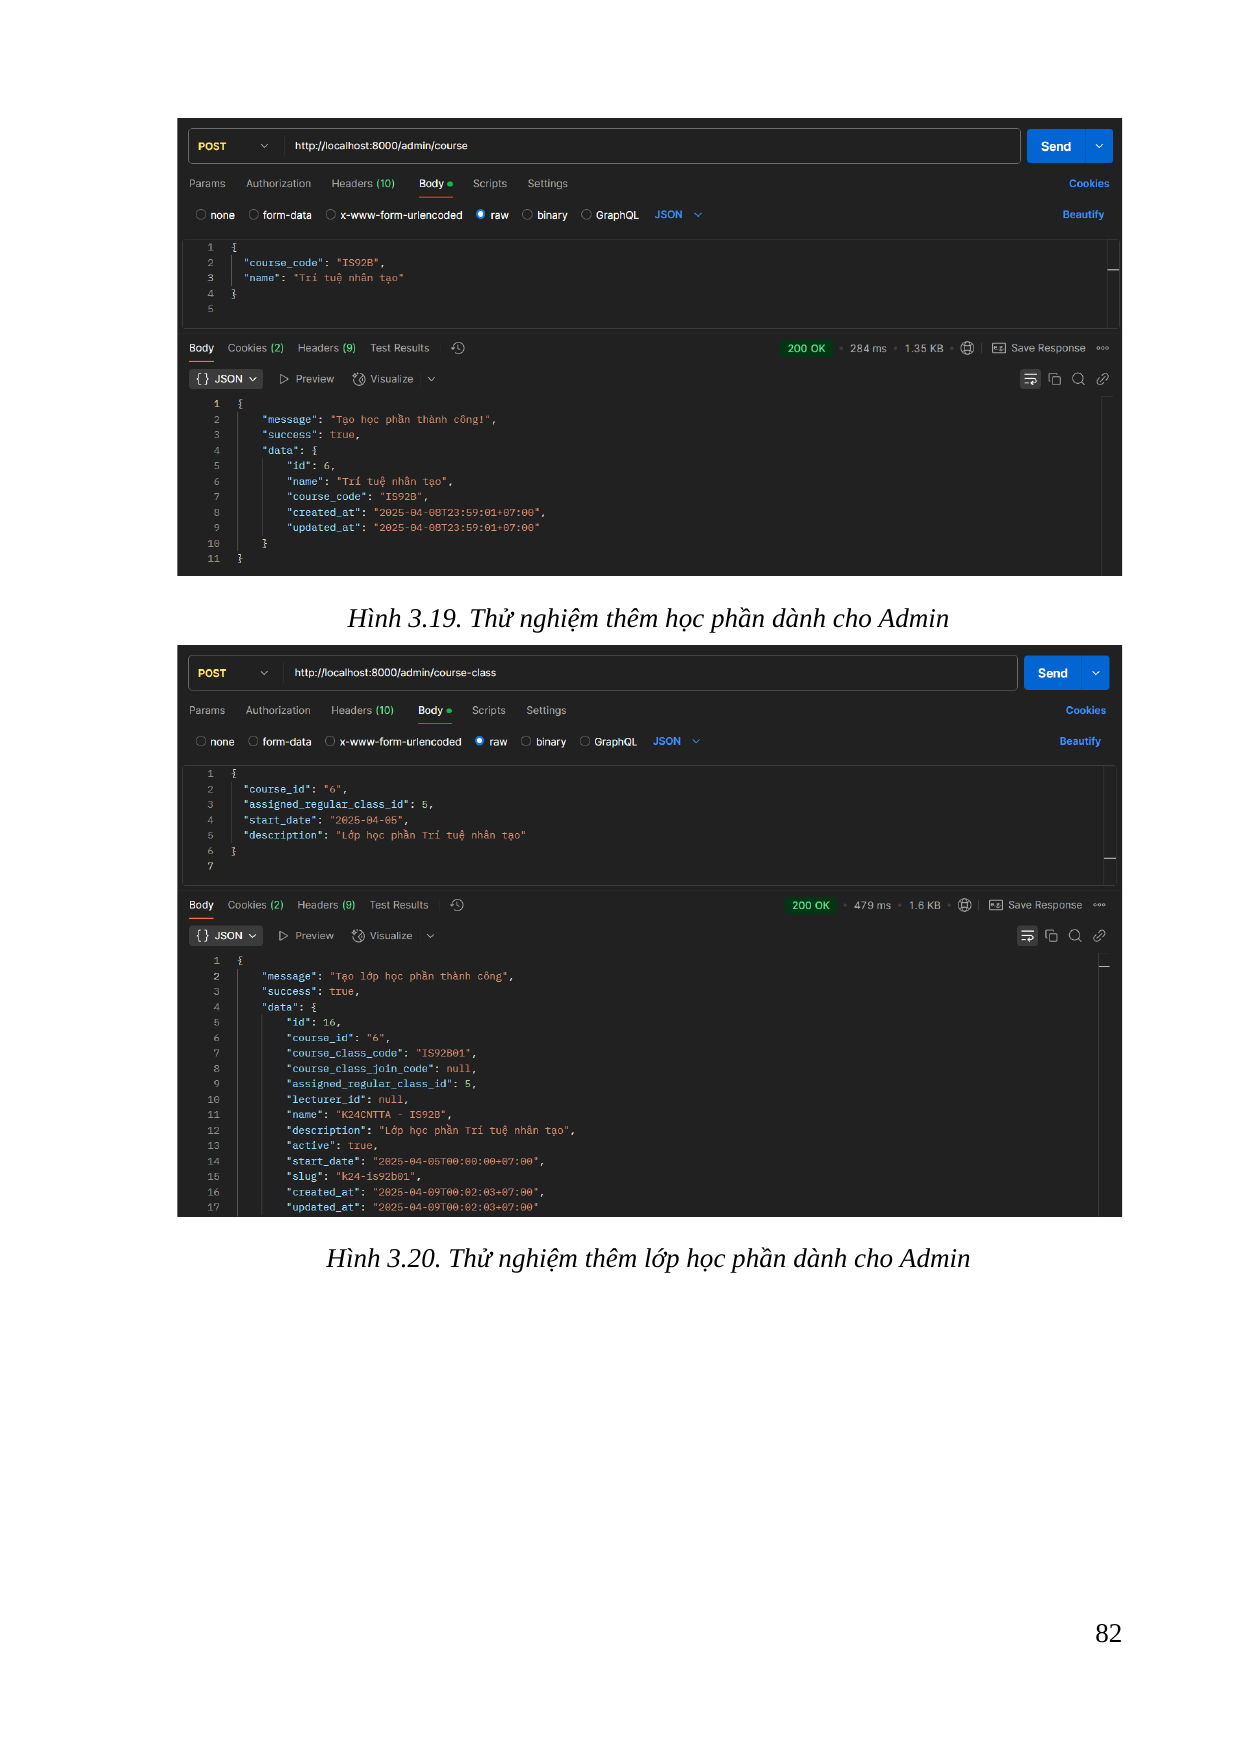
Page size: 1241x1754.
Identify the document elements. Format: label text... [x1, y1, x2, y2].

text Hình 3.19. Thử nghiệm thêm học phần dành cho Admin [177, 602, 1122, 633]
text Hình 3.20. Thử nghiệm thêm lớp học phần dành cho Admin [177, 1242, 1122, 1273]
picture [177, 645, 1123, 1217]
picture [177, 118, 1123, 576]
